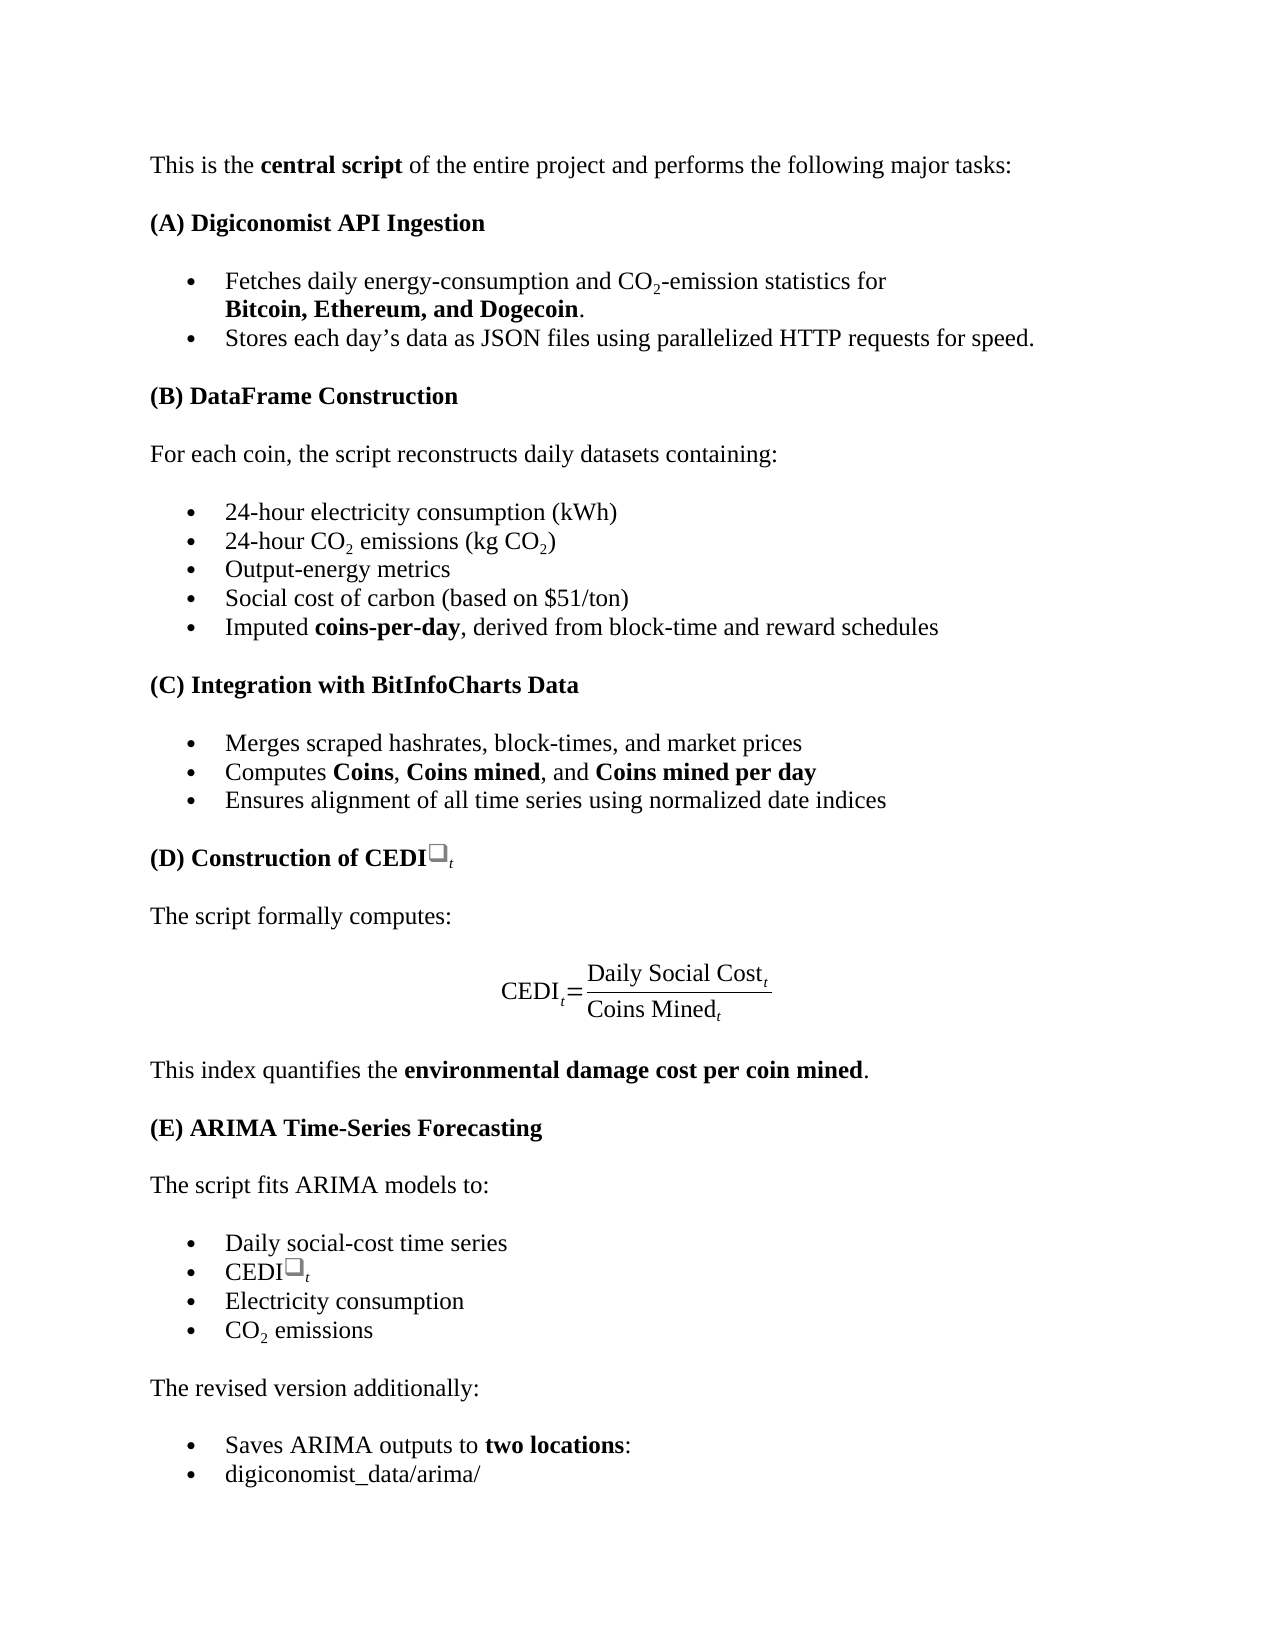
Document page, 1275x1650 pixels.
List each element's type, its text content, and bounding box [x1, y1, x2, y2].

list Fetches daily energy-consumption and CO₂-emission statistics for Bitcoin, Ethereum, and Dogecoin. [187, 266, 1125, 323]
text (A) Digiconomist API Ingestion [150, 208, 1125, 237]
list Output-energy metrics [187, 554, 1125, 583]
text This index quantifies the environmental damage cost per coin mined. [150, 1055, 1125, 1083]
list Computes Coins, Coins mined, and Coins mined per day [187, 757, 1125, 785]
list Imputed coins-per-day, derived from block-time and reward schedules [187, 612, 1125, 641]
text (D) Construction of CEDI [150, 843, 1125, 872]
text The script fits ARIMA models to: [150, 1171, 1125, 1199]
list digiconomist_data/arima/ [187, 1459, 1125, 1488]
text The script formally computes: [150, 901, 1125, 930]
list Social cost of carbon (based on $51/ton) [187, 583, 1125, 612]
list 24-hour electricity consumption (kWh) [187, 497, 1125, 526]
list Merges scraped hashrates, block-times, and market prices [187, 728, 1125, 757]
list Stores each day’s data as JSON files using parallelized HTTP requests for speed. [187, 323, 1125, 352]
text (E) ARIMA Time-Series Forecasting [150, 1113, 1125, 1141]
list CEDI [187, 1257, 1125, 1286]
text For each coin, the script reconstructs daily datasets containing: [150, 439, 1125, 468]
text (B) DataFrame Construction [150, 381, 1125, 410]
list Saves ARIMA outputs to two locations: [187, 1431, 1125, 1459]
list CO₂ emissions [187, 1315, 1125, 1343]
text (C) Integration with BitInfoCharts Data [150, 670, 1125, 699]
list Daily social-cost time series [187, 1228, 1125, 1257]
text The revised version additionally: [150, 1373, 1125, 1401]
list Electricity consumption [187, 1286, 1125, 1315]
list 24-hour CO₂ emissions (kg CO₂) [187, 526, 1125, 554]
text This is the central script of the entire project and performs the following major tasks: [150, 150, 1125, 179]
list Ensures alignment of all time series using normalized date indices [187, 785, 1125, 814]
